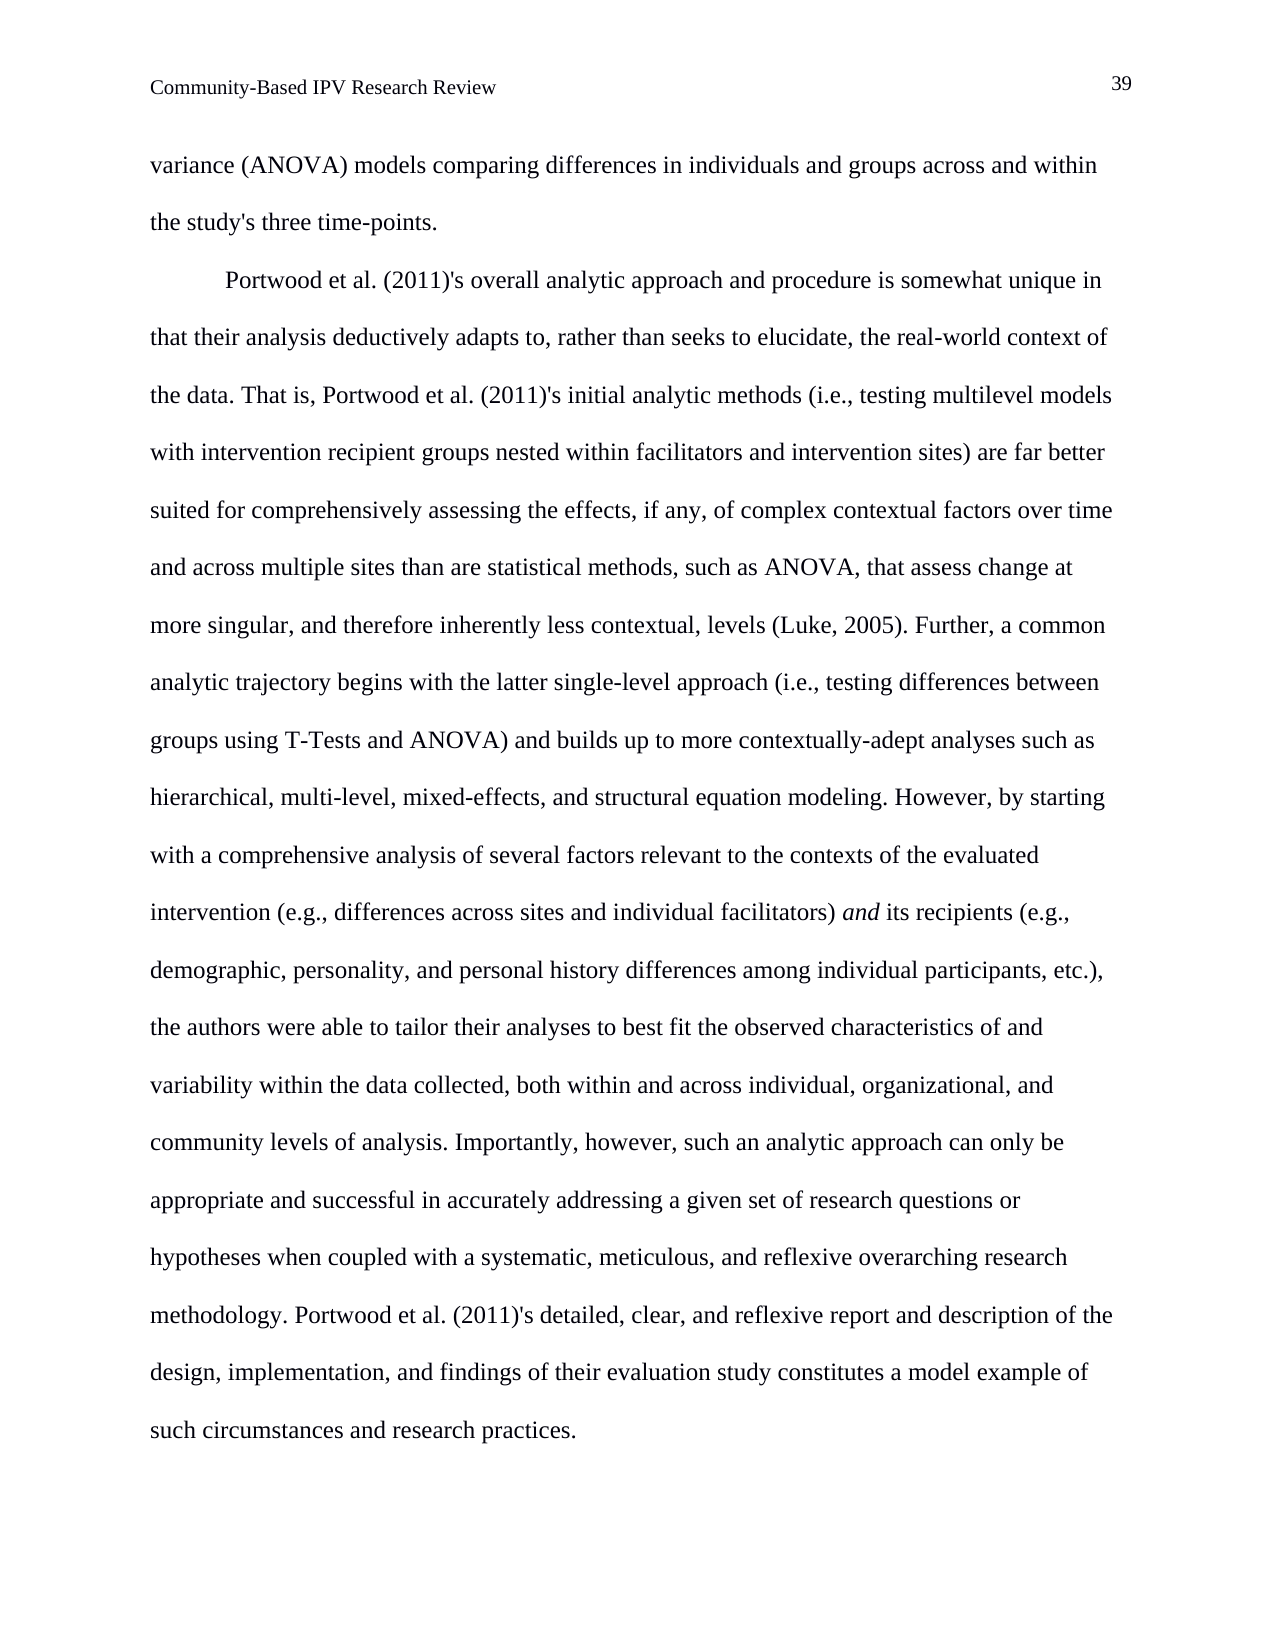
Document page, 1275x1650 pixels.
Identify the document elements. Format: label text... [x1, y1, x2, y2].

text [150, 150, 1125, 236]
text Portwood et al. (2011)'s overall analytic approach and procedure is somewhat unique in that their analysis deductively adapts to, rather than seeks to elucidate, the real-world context of the data. That is, Portwood et al. (2011)'s initial analytic methods (i.e., testing multilevel models with intervention recipient groups nested within facilitators and intervention sites) are far better suited for comprehensively assessing the effects, if any, of complex contextual factors over time and across multiple sites than are statistical methods, such as ANOVA, that assess change at more singular, and therefore inherently less contextual, levels (Luke, 2005). Further, a common analytic trajectory begins with the latter single-level approach (i.e., testing differences between groups using T-Tests and ANOVA) and builds up to more contextually-adept analyses such as hierarchical, multi-level, mixed-effects, and structural equation modeling. However, by starting with a comprehensive analysis of several factors relevant to the contexts of the evaluated intervention (e.g., differences across sites and individual facilitators) and its recipients (e.g., demographic, personality, and personal history differences among individual participants, etc.), the authors were able to tailor their analyses to best fit the observed characteristics of and variability within the data collected, both within and across individual, organizational, and community levels of analysis. Importantly, however, such an analytic approach can only be appropriate and successful in accurately addressing a given set of research questions or hypotheses when coupled with a systematic, meticulous, and reflexive overarching research methodology. Portwood et al. (2011)'s detailed, clear, and reflexive report and description of the design, implementation, and findings of their evaluation study constitutes a model example of such circumstances and research practices. [150, 265, 1125, 1444]
